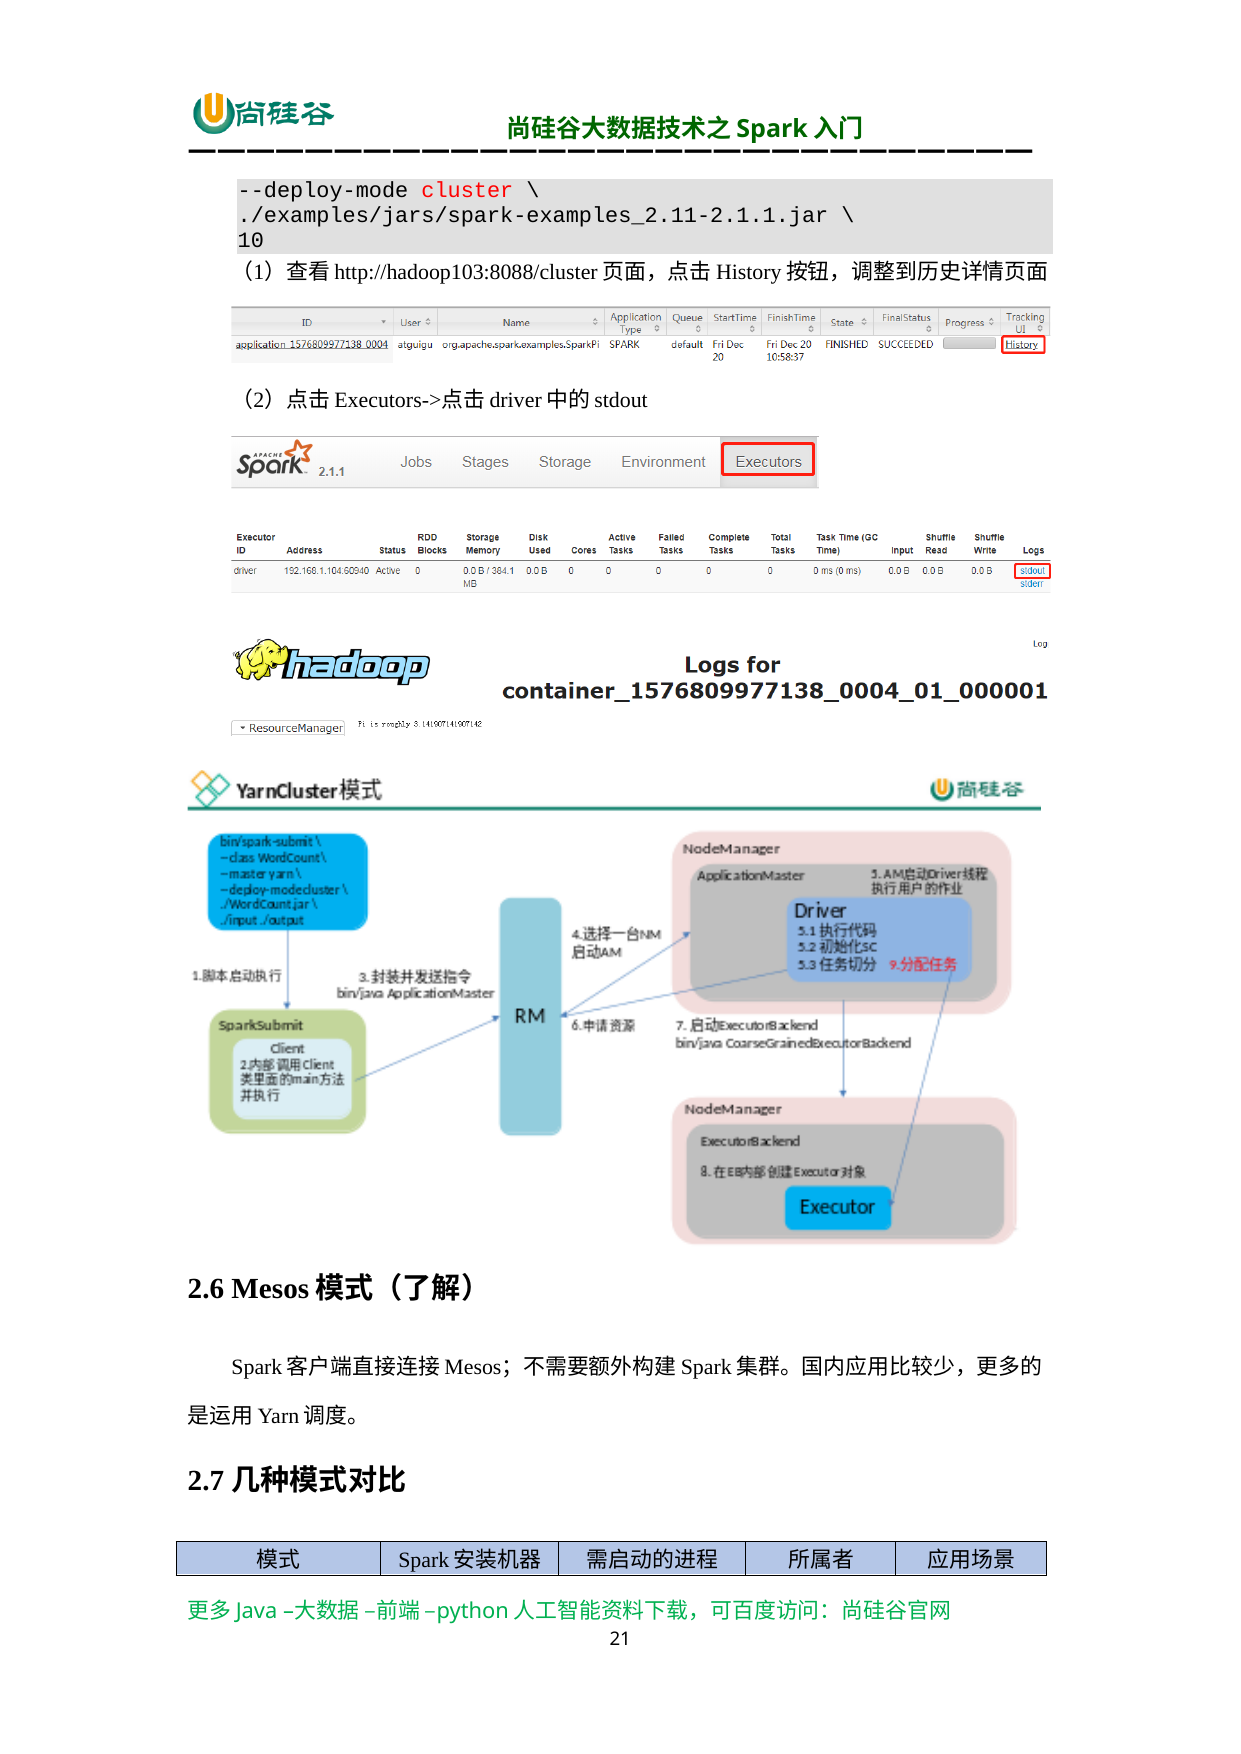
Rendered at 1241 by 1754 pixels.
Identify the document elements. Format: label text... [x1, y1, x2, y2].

text ./examples/jars/spark-examples_2.11-2.1.1.jar \ [237, 204, 1053, 229]
picture [231, 636, 1049, 736]
picture [231, 523, 1052, 593]
table_header Spark安装机器数 [381, 1542, 558, 1574]
text 10 [237, 229, 1053, 254]
table_header 模式 [177, 1542, 380, 1574]
table_header 应用场景 [896, 1542, 1046, 1574]
table_header 所属者 [746, 1542, 895, 1574]
picture [187, 88, 338, 138]
text Spark客户端直接连接Mesos；不需要额外构建Spark集群。国内应用比较少，更多的是运用Yarn调度。 [187, 1348, 1053, 1430]
text （2）点击Executors->点击driver中的stdout [187, 382, 1053, 414]
subtitle 2.6 Mesos模式（了解） [187, 1253, 1053, 1318]
text --deploy-mode cluster \ [237, 179, 1053, 204]
picture [231, 306, 1051, 363]
subtitle 2.7 几种模式对比 [187, 1446, 1053, 1511]
picture [231, 436, 819, 489]
text （1）查看http://hadoop103:8088/cluster页面，点击History按钮，调整到历史详情页面 [187, 254, 1053, 286]
table_header 需启动的进程 [559, 1542, 745, 1574]
